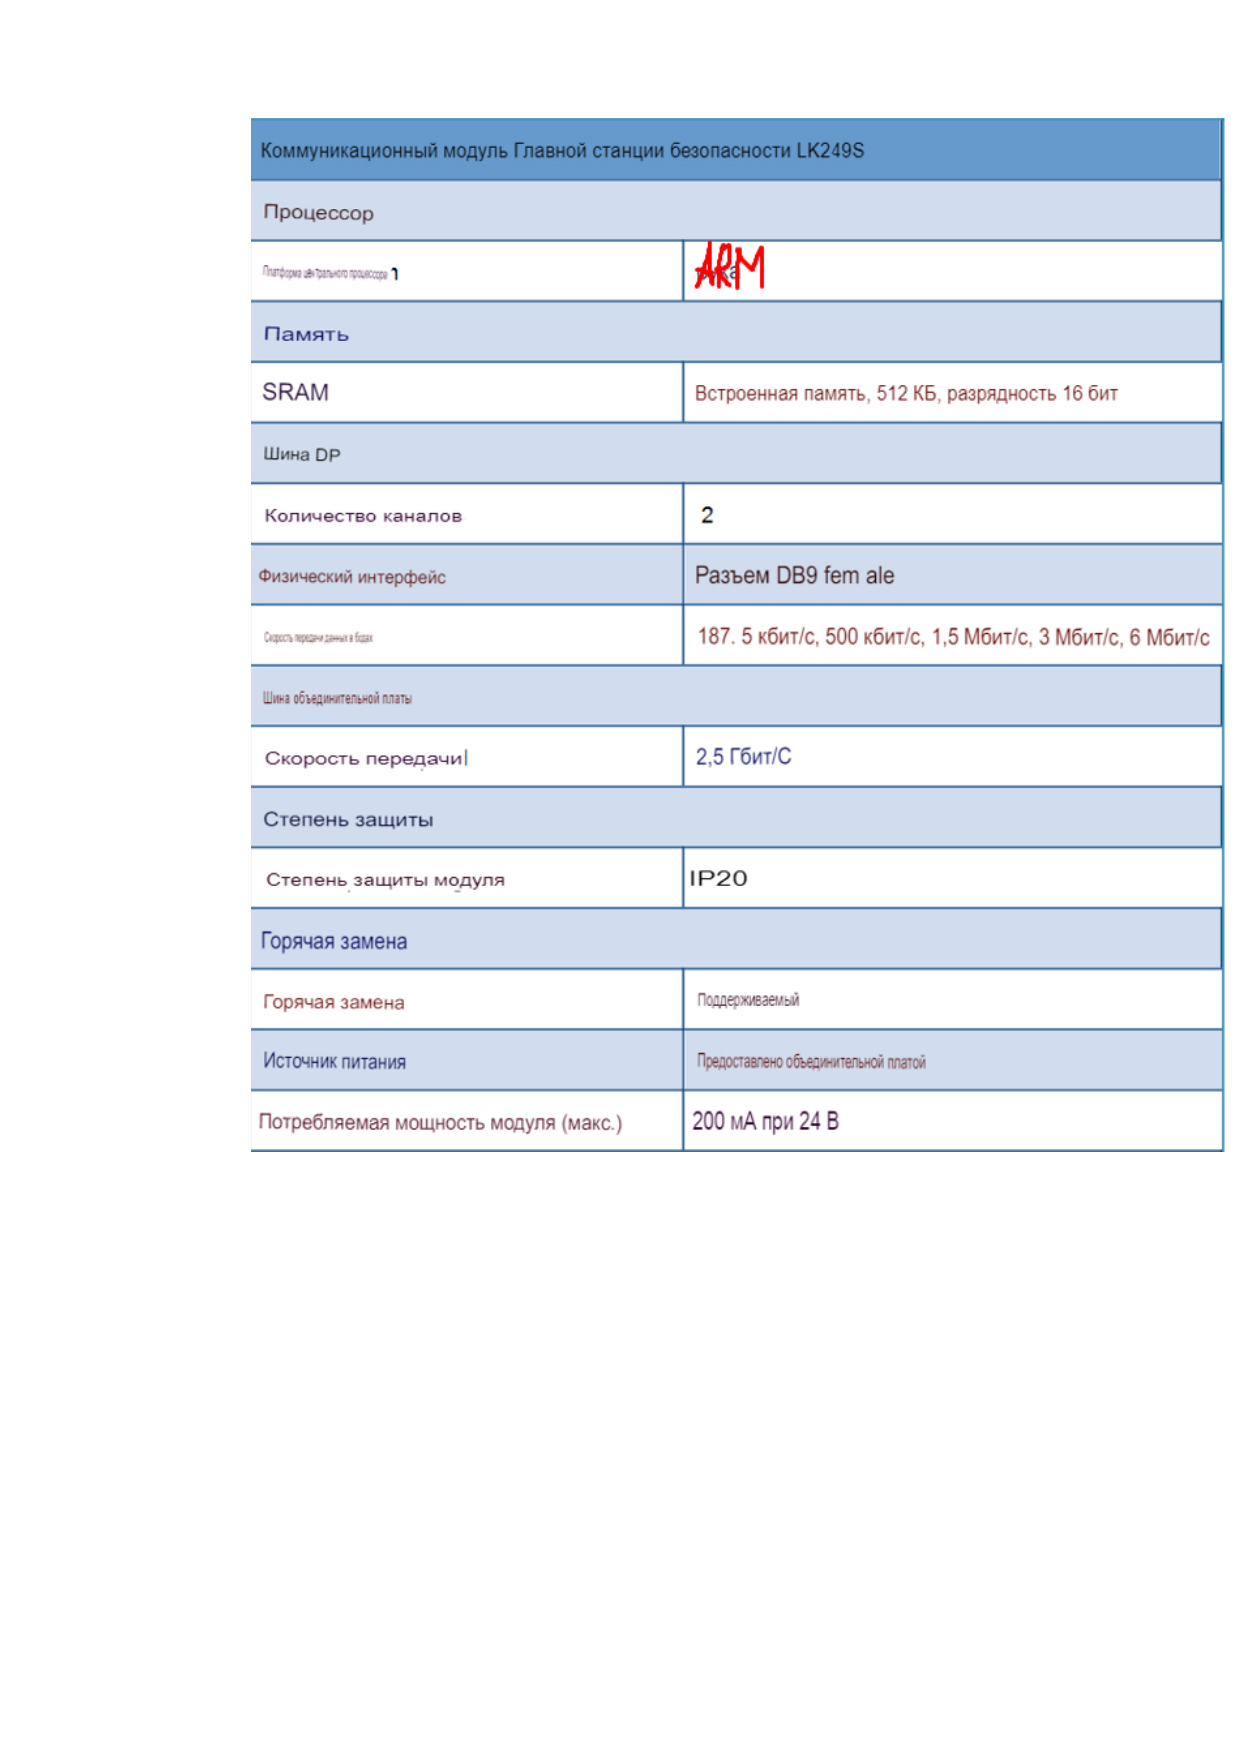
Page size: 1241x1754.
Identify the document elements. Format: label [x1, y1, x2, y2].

picture [251, 118, 1226, 1152]
